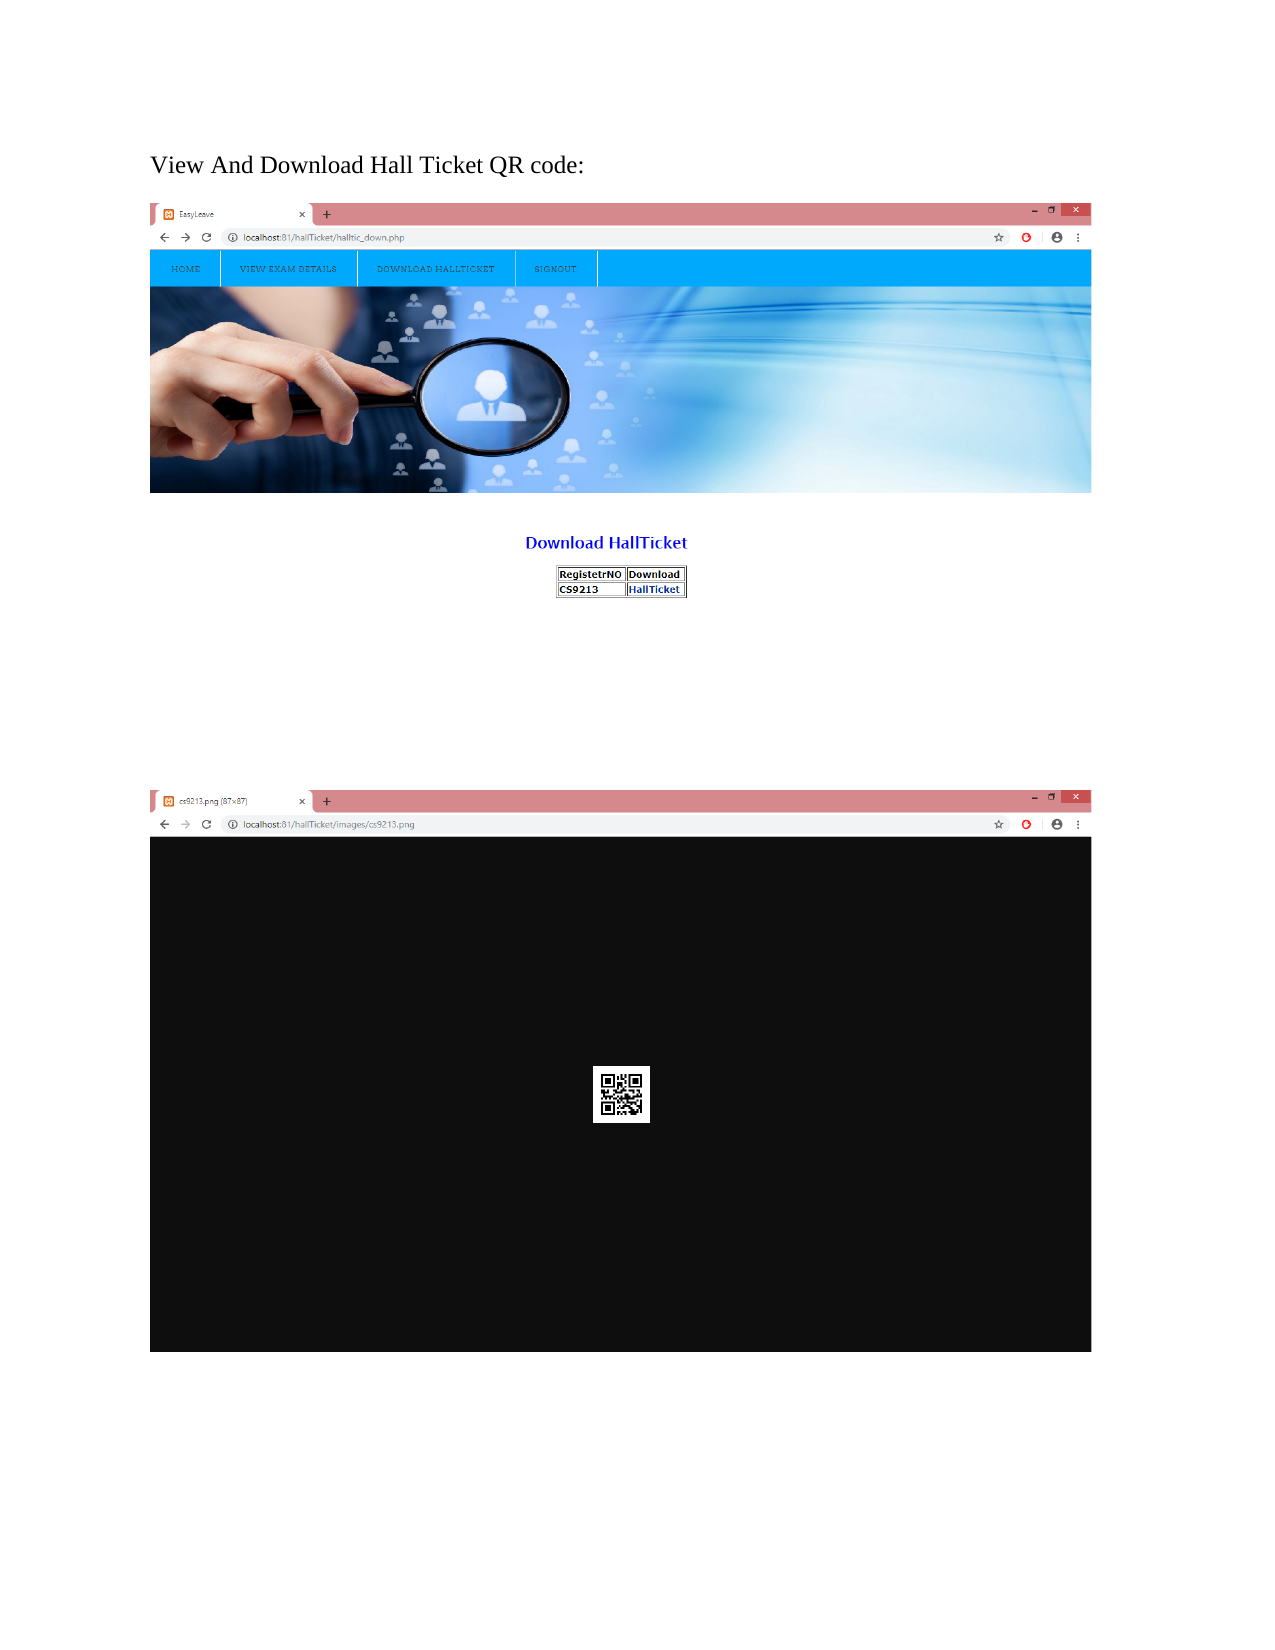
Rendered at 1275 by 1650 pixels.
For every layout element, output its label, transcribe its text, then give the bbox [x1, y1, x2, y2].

picture [150, 790, 1092, 1352]
text View And Download Hall Ticket QR code: [150, 150, 1125, 179]
picture [150, 203, 1092, 249]
picture [150, 287, 1092, 766]
